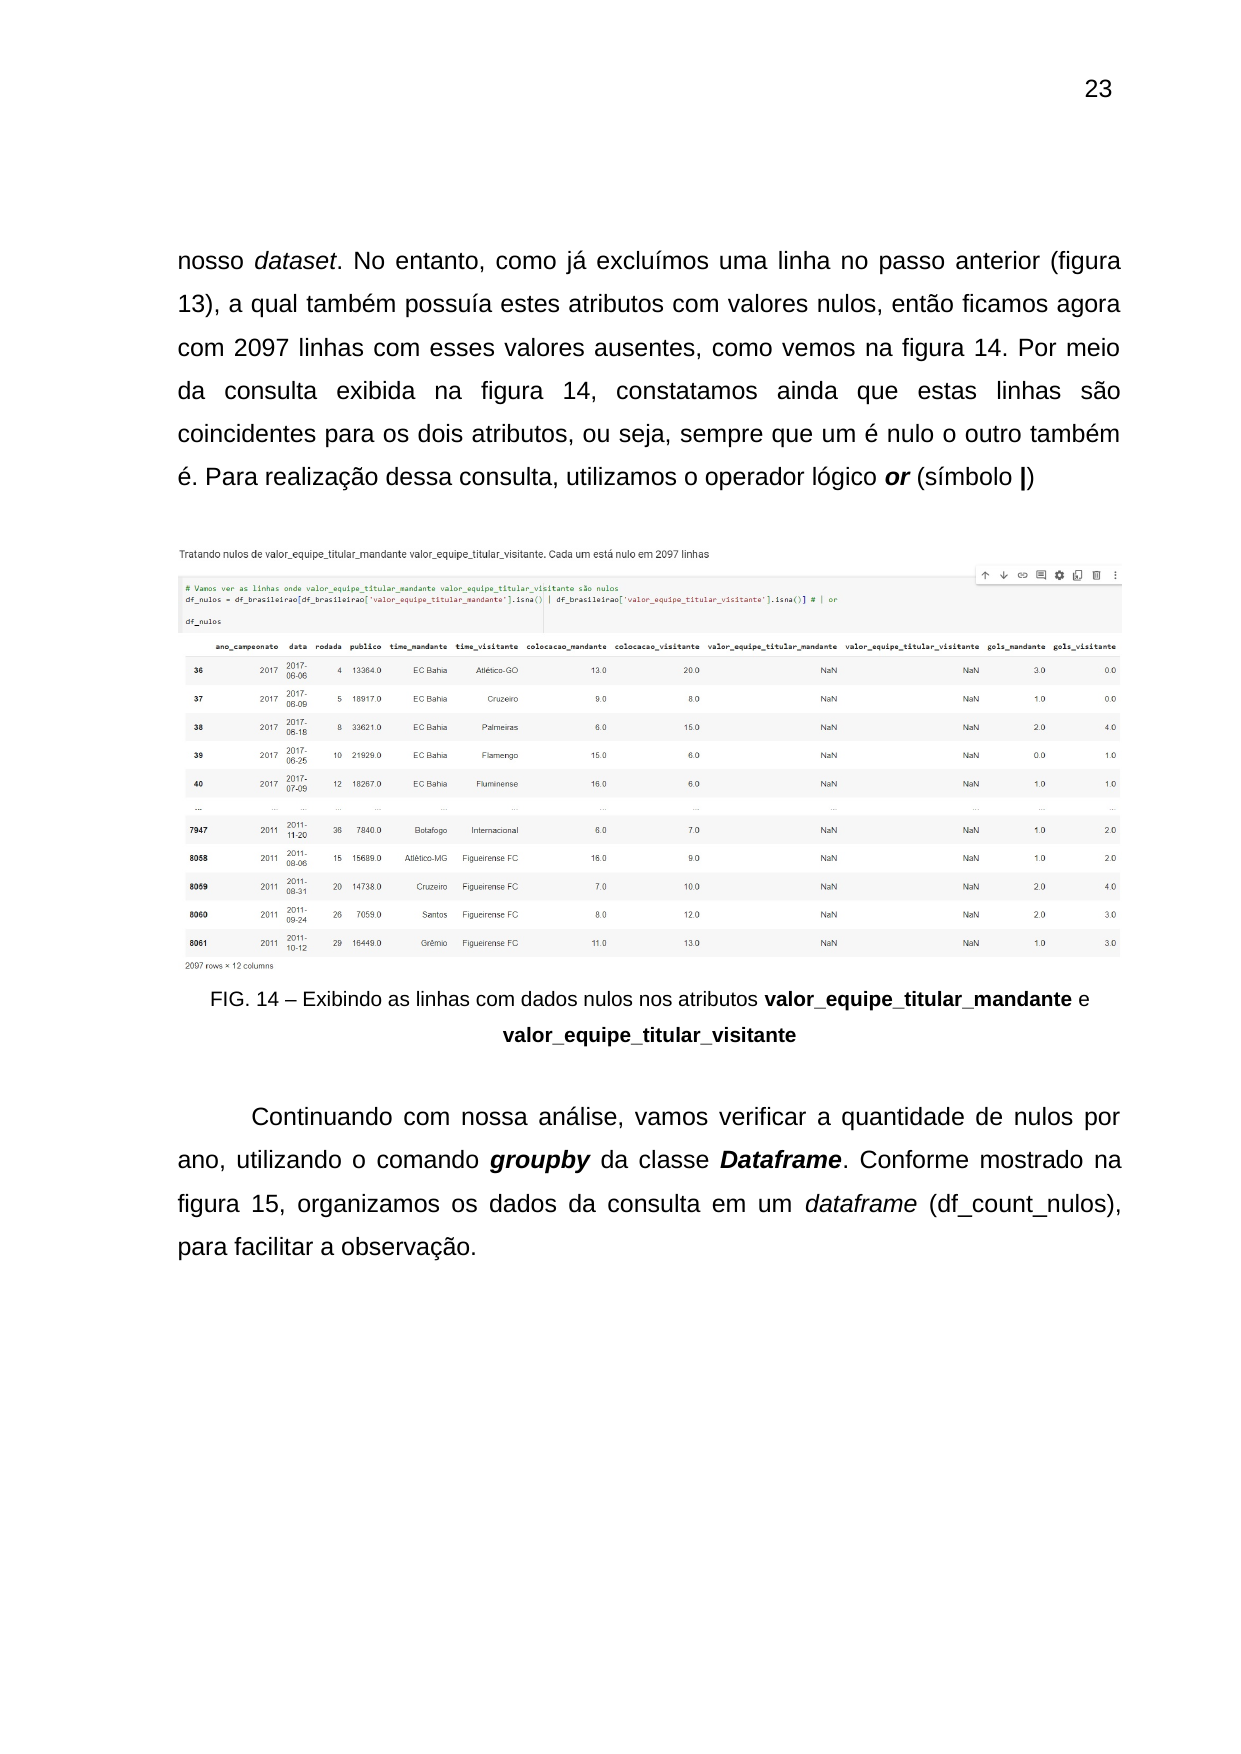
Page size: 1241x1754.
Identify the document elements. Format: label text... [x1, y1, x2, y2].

picture [178, 548, 1122, 973]
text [177, 246, 1122, 491]
text Continuando com nossa análise, vamos verificar a quantidade de nulos por ano, utilizando o comando groupby da classe Dataframe. Conforme mostrado na figura 15, organizamos os dados da consulta em um dataframe (df_count_nulos), para facilitar a observação. [177, 1102, 1122, 1260]
text FIG. 14 – Exibindo as linhas com dados nulos nos atributos valor_equipe_titular_mandante e valor_equipe_titular_visitante [177, 987, 1122, 1047]
